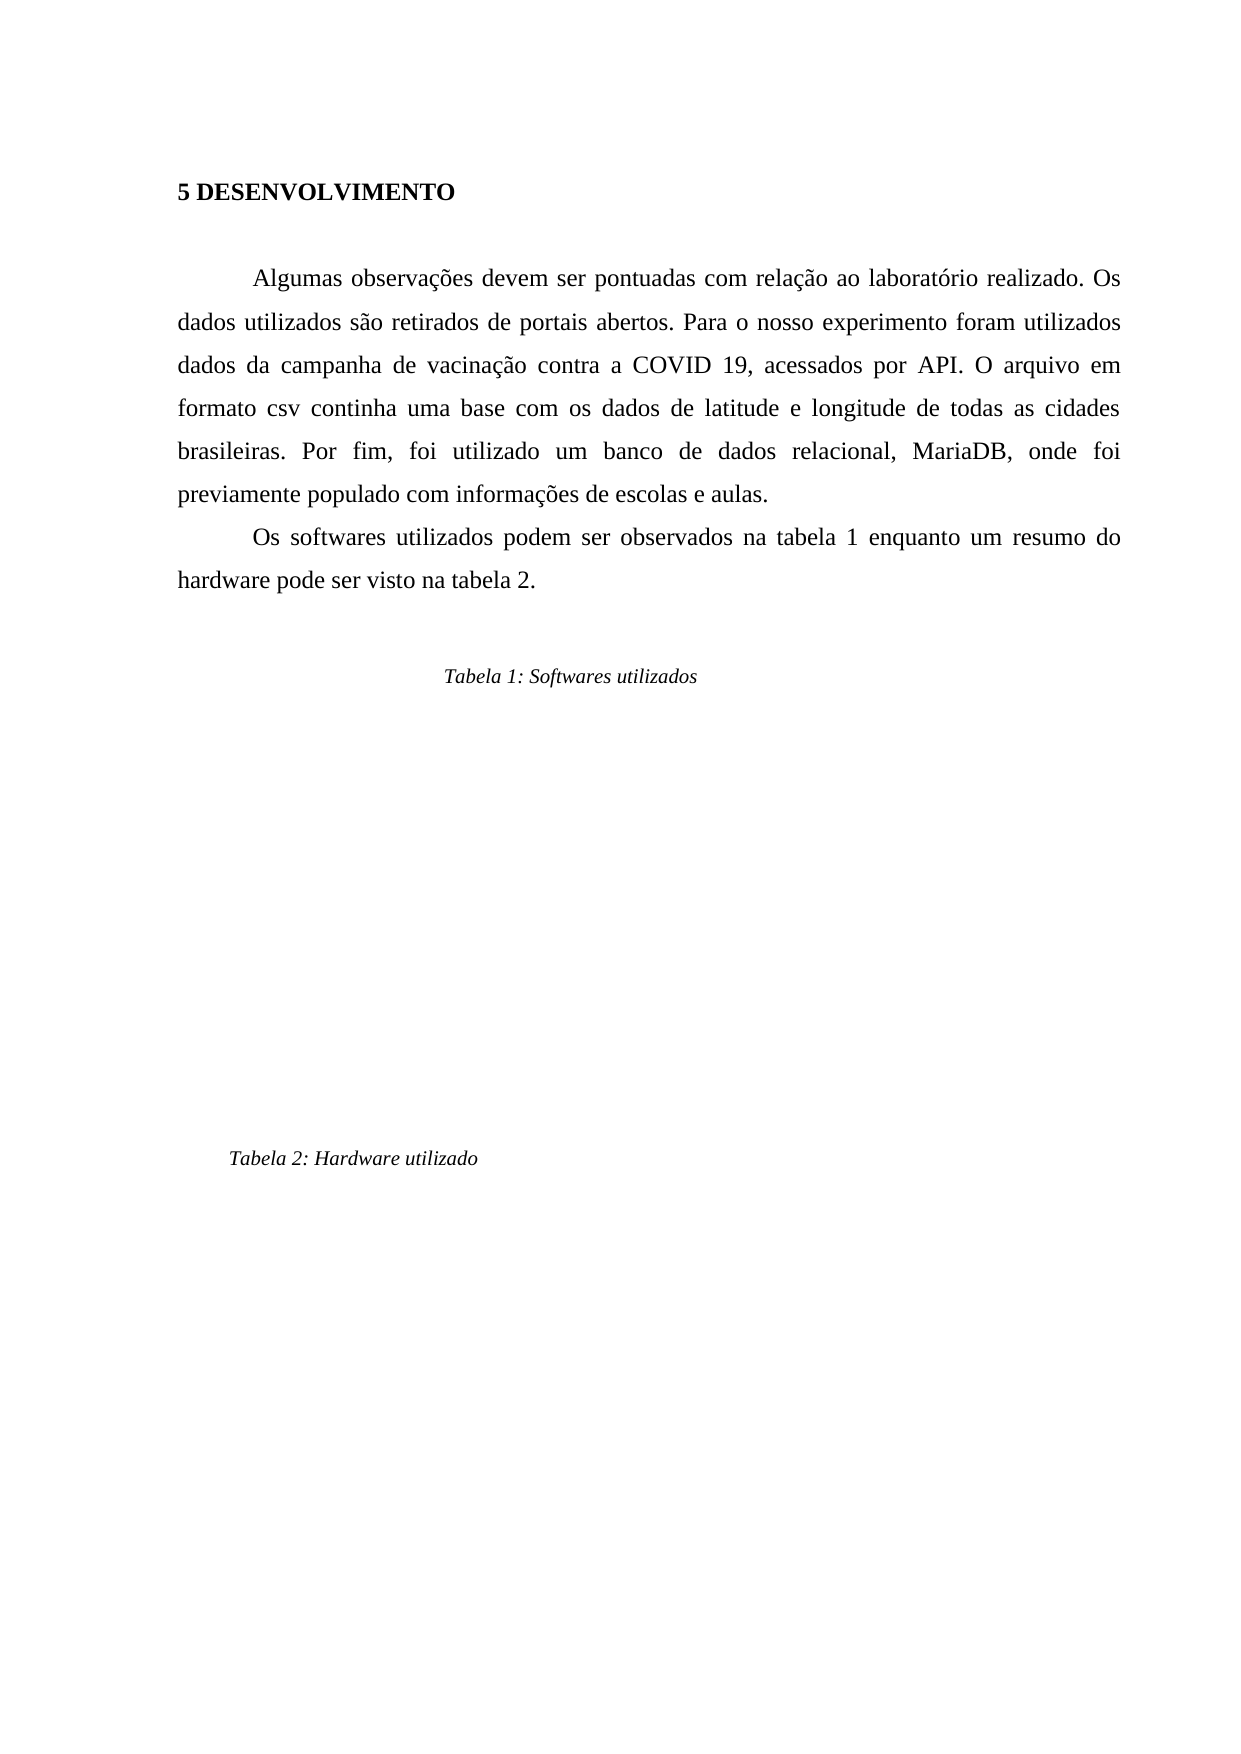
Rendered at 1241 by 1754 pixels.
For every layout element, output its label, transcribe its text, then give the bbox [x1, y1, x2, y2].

subtitle 5 DESENVOLVIMENTO [177, 177, 1122, 206]
text Os softwares utilizados podem ser observados na tabela 1 enquanto um resumo do hardware pode ser visto na tabela 2. [177, 522, 1122, 594]
text Algumas observações devem ser pontuadas com relação ao laboratório realizado. Os dados utilizados são retirados de portais abertos. Para o nosso experimento foram utilizados dados da campanha de vacinação contra a COVID 19, acessados por API. O arquivo em formato csv continha uma base com os dados de latitude e longitude de todas as cidades brasileiras. Por fim, foi utilizado um banco de dados relacional, MariaDB, onde foi previamente populado com informações de escolas e aulas. [177, 263, 1122, 508]
